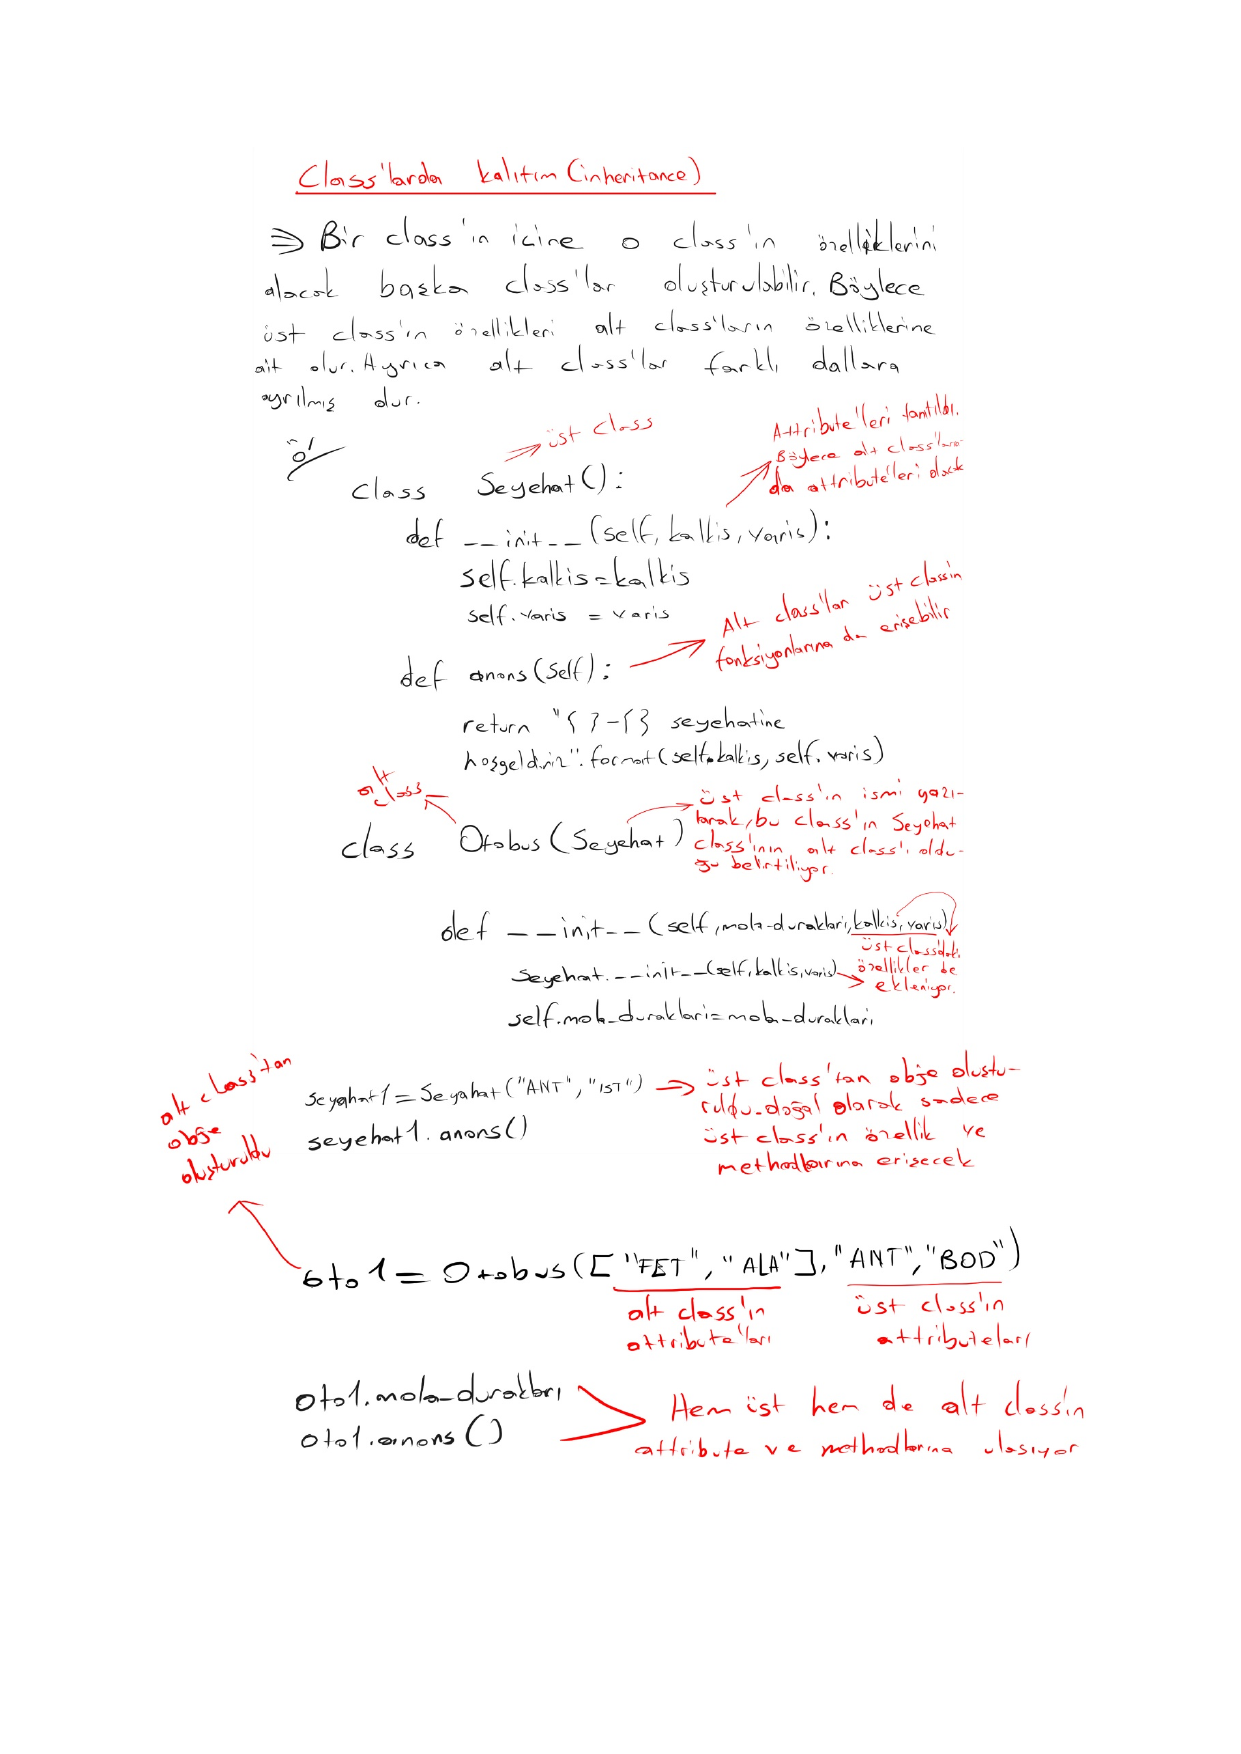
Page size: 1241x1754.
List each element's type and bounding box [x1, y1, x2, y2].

picture [147, 147, 1092, 1485]
